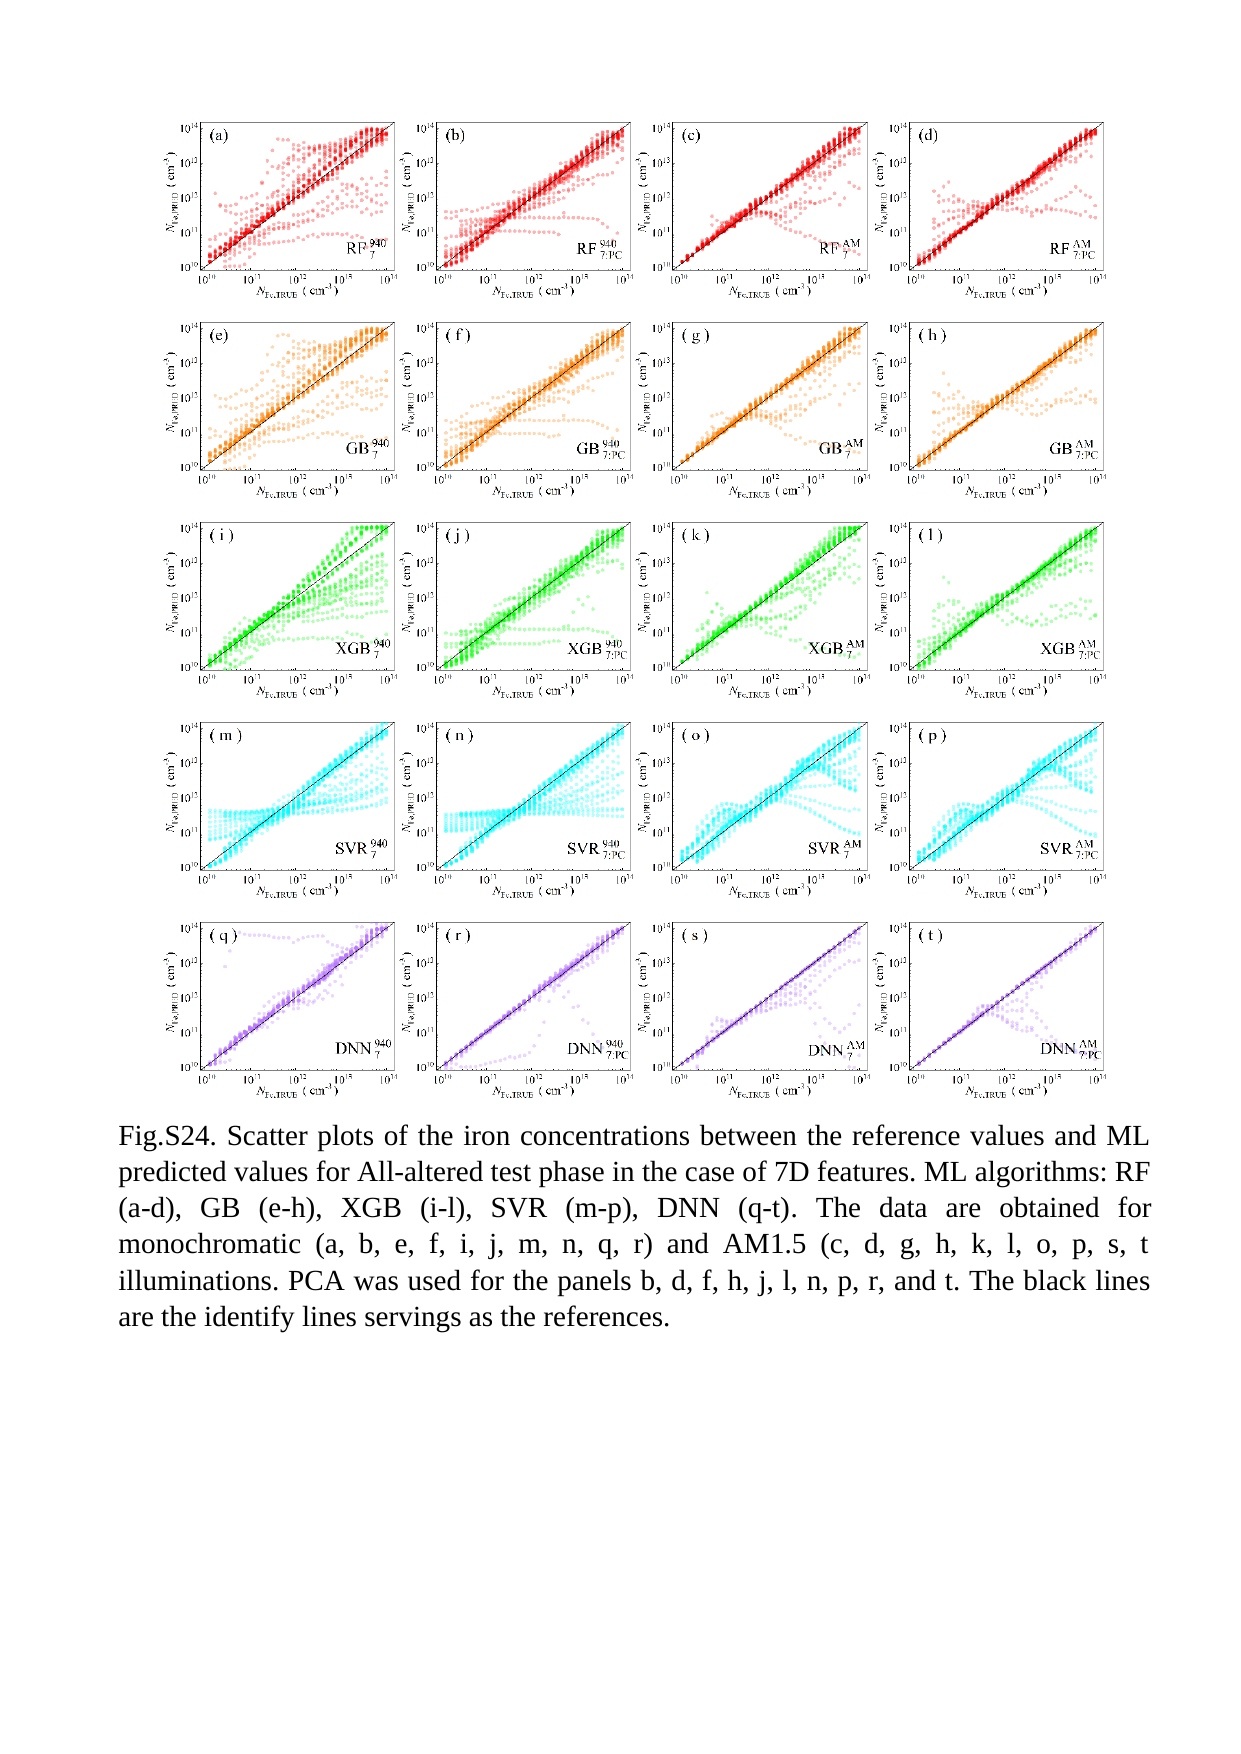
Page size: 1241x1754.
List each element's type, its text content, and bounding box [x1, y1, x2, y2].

picture [162, 318, 1108, 499]
picture [162, 518, 1108, 699]
picture [162, 118, 1108, 299]
text Fig.S24. Scatter plots of the iron concentrations between the reference values and ML predicted values for All-altered test phase in the case of 7D features. ML algorithms: RF (a-d), GB (e-h), XGB (i-l), SVR (m-p), DNN (q-t). The data are obtained for monochromatic (a, b, e, f, i, j, m, n, q, r) and AM1.5 (c, d, g, h, k, l, o, p, s, t illuminations. PCA was used for the panels b, d, f, h, j, l, n, p, r, and t. The black lines are the identify lines servings as the references. [118, 1118, 1152, 1332]
picture [162, 718, 1108, 899]
picture [162, 918, 1108, 1099]
